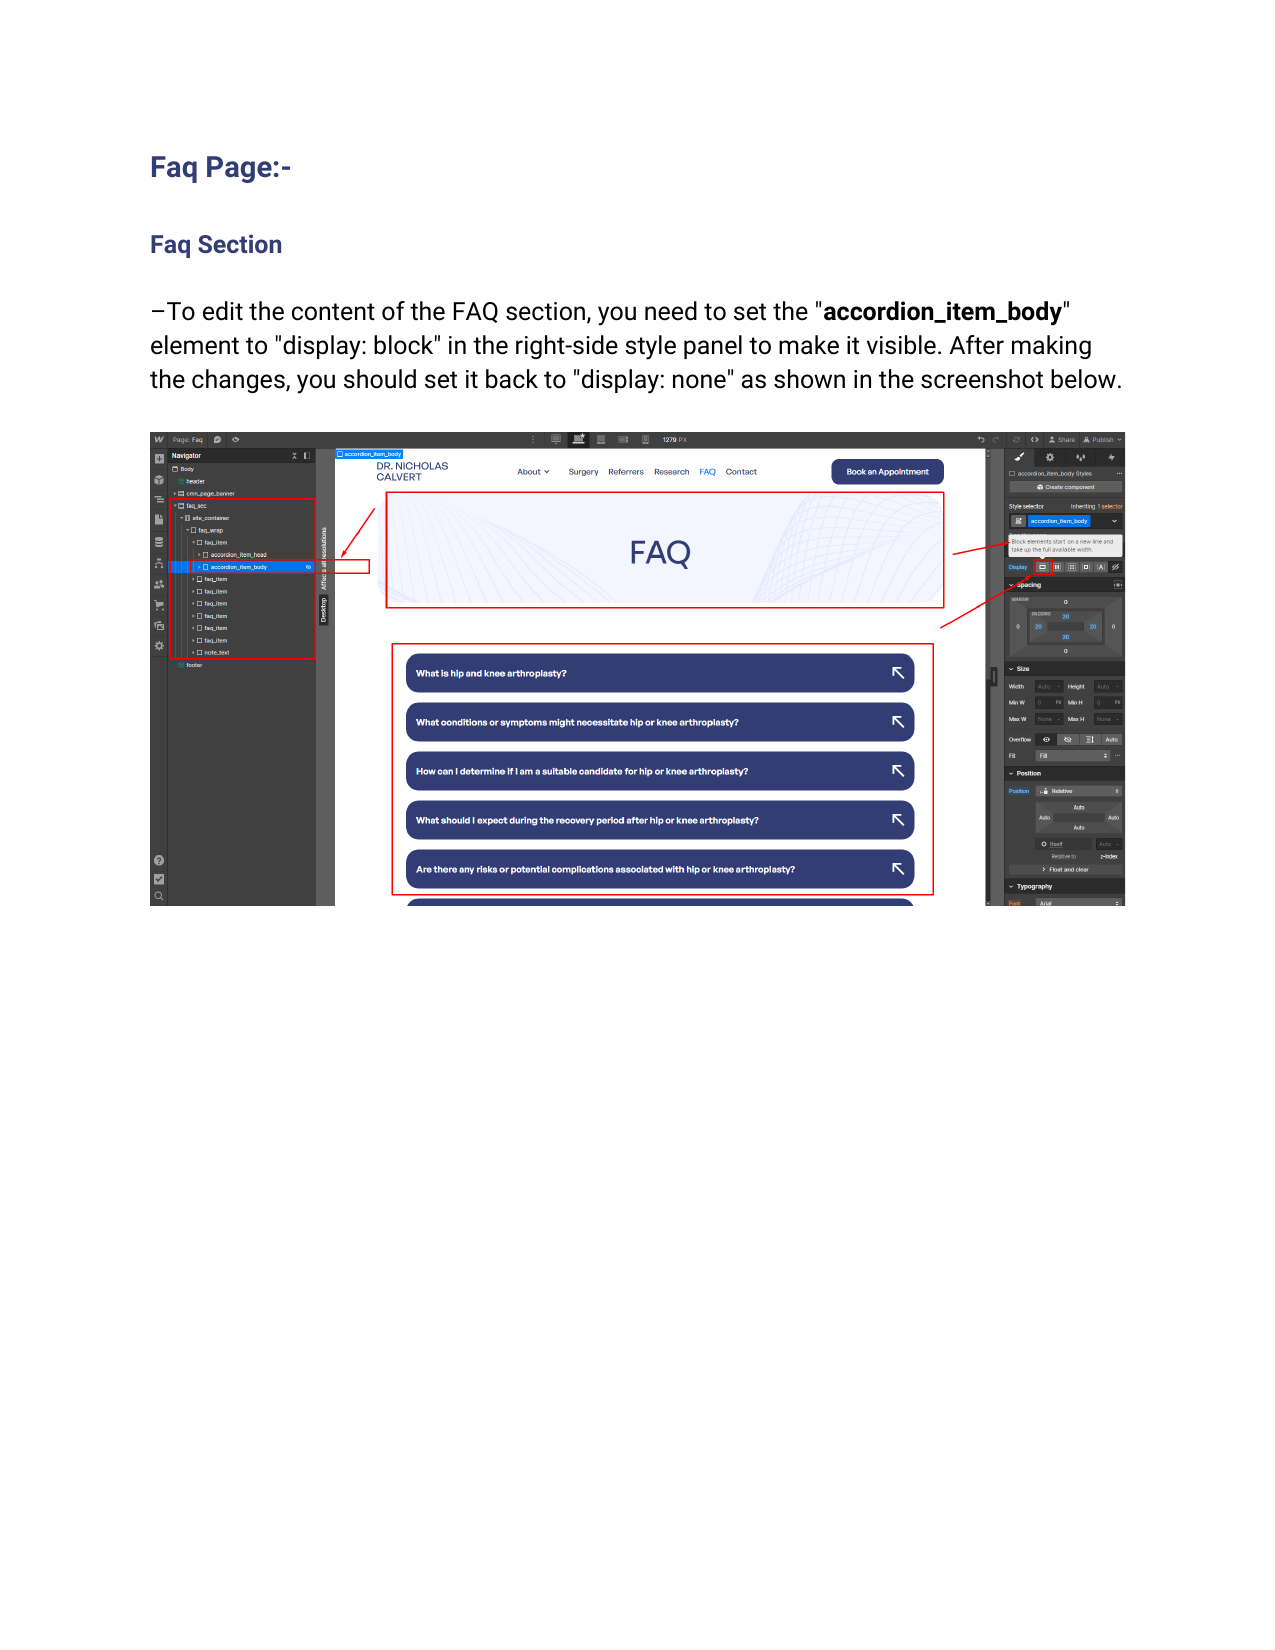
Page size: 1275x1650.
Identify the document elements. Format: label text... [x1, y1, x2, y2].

text –To edit the content of the FAQ section, you need to set the "accordion_item_body" element to "display: block" in the right-side style panel to make it visible. After making the changes, you should set it back to "display: none" as shown in the screenshot below. [150, 298, 1125, 394]
picture [150, 432, 1125, 906]
text Faq Section [150, 230, 1125, 259]
subtitle Faq Page:- [150, 150, 1125, 184]
